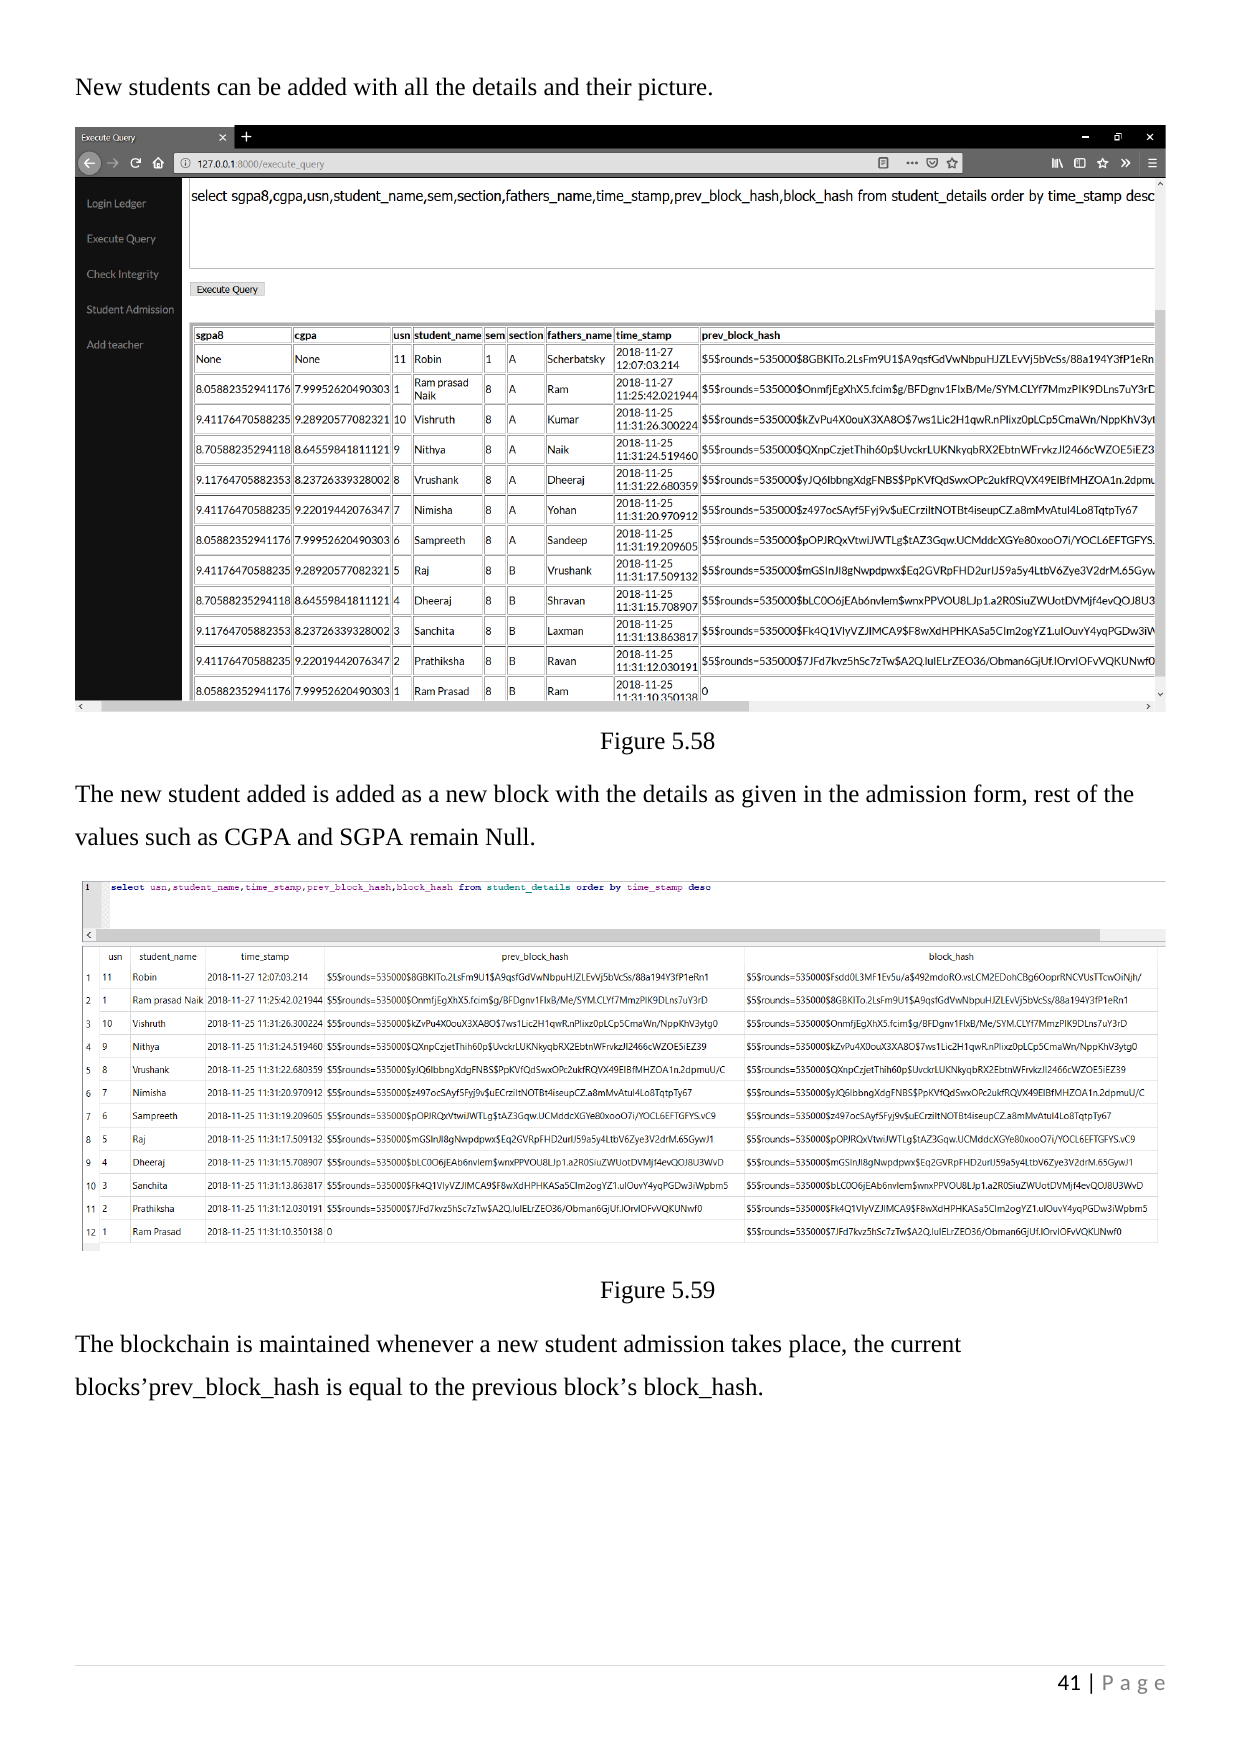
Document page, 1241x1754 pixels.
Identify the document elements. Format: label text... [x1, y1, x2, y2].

text The new student added is added as a new block with the details as given in the admission form, rest of the values such as CGPA and SGPA remain Null. [75, 779, 1165, 851]
text Figure 5.59 [150, 1275, 1165, 1304]
text Figure 5.58 [150, 726, 1165, 754]
text The blockchain is maintained whenever a new student admission takes place, the current blocks’prev_block_hash is equal to the previous block’s block_hash. [75, 1329, 1165, 1401]
text New students can be added with all the details and their picture. [75, 72, 1165, 101]
picture [75, 876, 1166, 1251]
picture [75, 125, 1166, 712]
